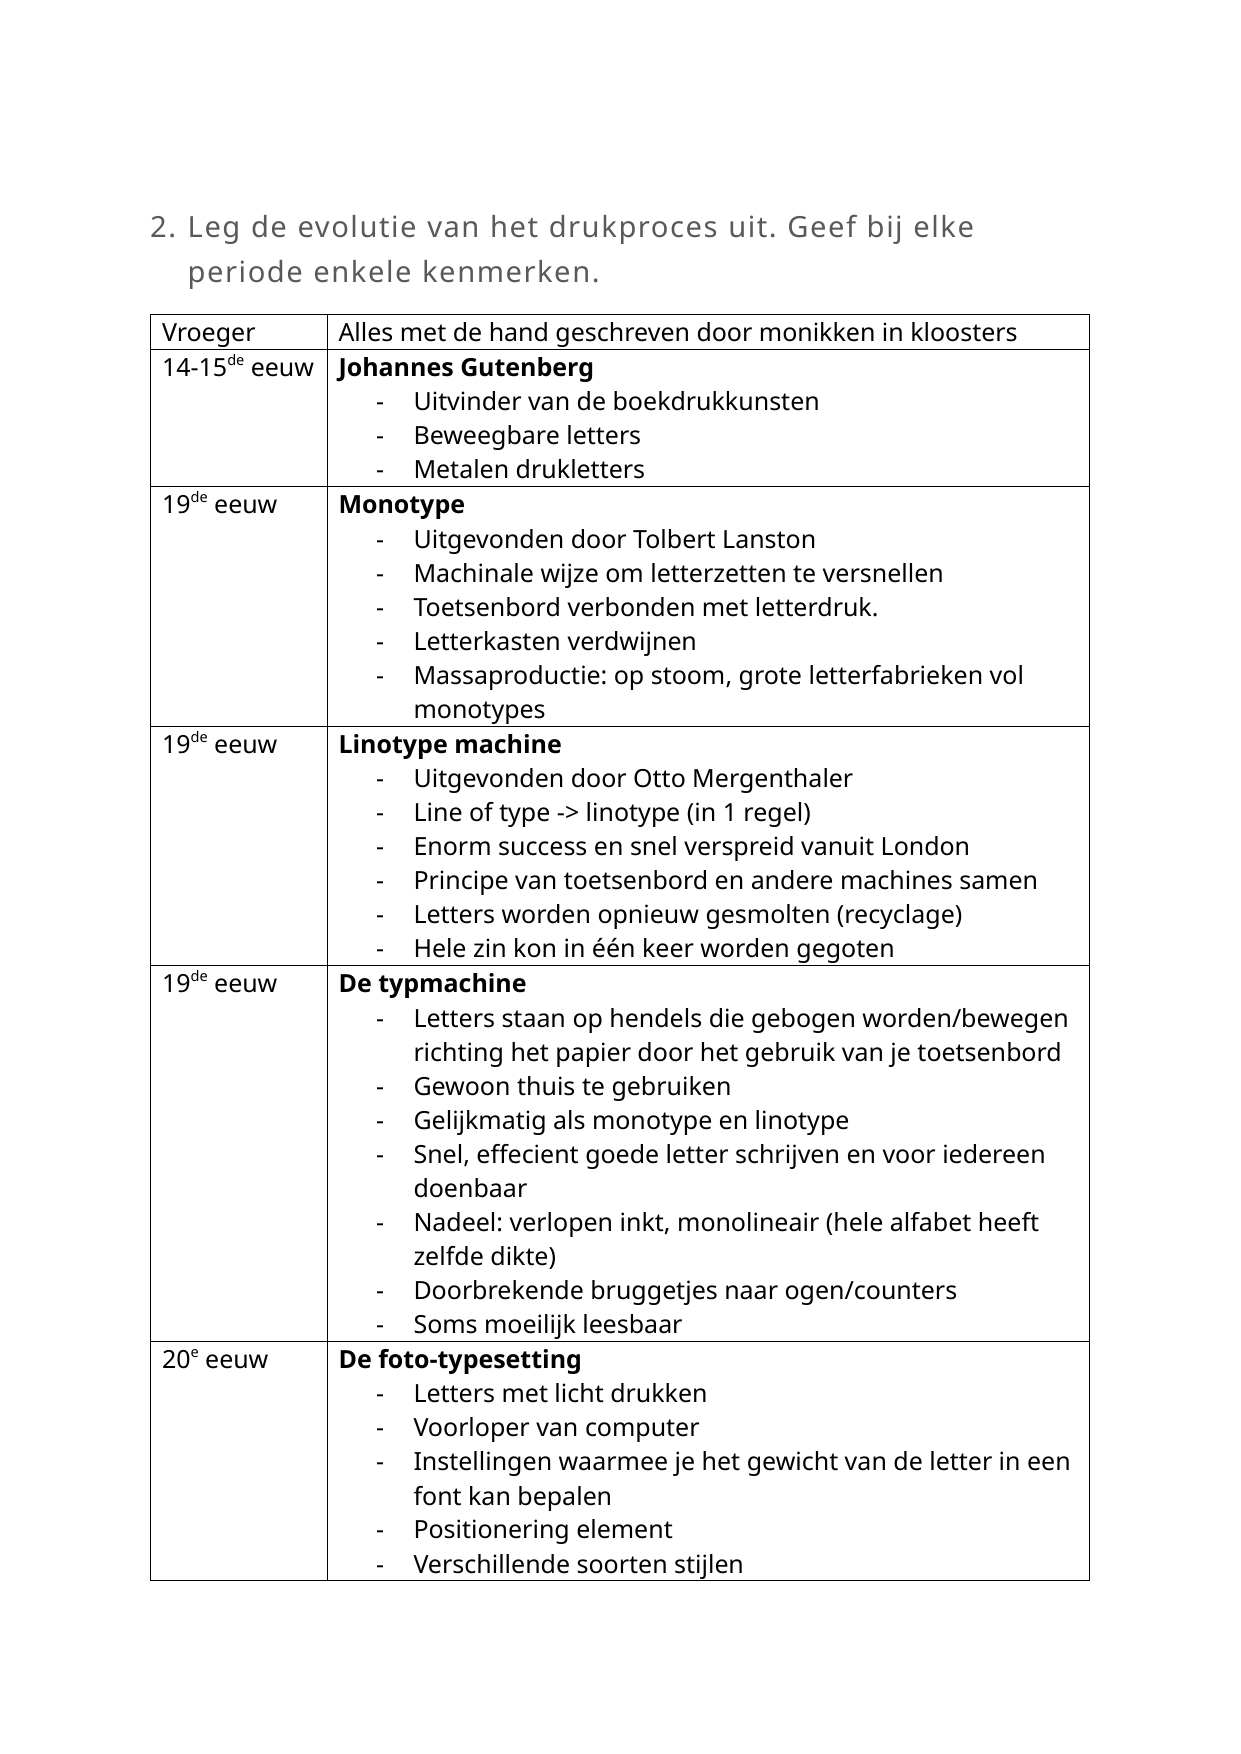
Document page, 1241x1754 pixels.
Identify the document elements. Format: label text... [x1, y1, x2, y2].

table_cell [328, 1342, 1089, 1580]
table_cell Monotype Uitgevonden door Tolbert Lanston Machinale wijze om letterzetten te versnellen Toetsenbord verbonden met letterdruk. Letterkasten verdwijnen Massaproductie: op stoom, grote letterfabrieken vol monotypes [328, 487, 1089, 726]
table_cell 14-15de eeuw [151, 350, 327, 486]
table_cell 20e eeuw [151, 1342, 327, 1580]
table_cell De typmachine Letters staan op hendels die gebogen worden/bewegen richting het papier door het gebruik van je toetsenbord Gewoon thuis te gebruiken Gelijkmatig als monotype en linotype Snel, effecient goede letter schrijven en voor iedereen doenbaar Nadeel: verlopen inkt, monolineair (hele alfabet heeft zelfde dikte) Doorbrekende bruggetjes naar ogen/counters Soms moeilijk leesbaar [328, 966, 1089, 1341]
subtitle Leg de evolutie van het drukproces uit. Geef bij elke periode enkele kenmerken. [150, 206, 1090, 291]
table_cell 19de eeuw [151, 487, 327, 726]
table_cell Linotype machine Uitgevonden door Otto Mergenthaler Line of type -> linotype (in 1 regel) Enorm success en snel verspreid vanuit London Principe van toetsenbord en andere machines samen Letters worden opnieuw gesmolten (recyclage) Hele zin kon in één keer worden gegoten [328, 727, 1089, 965]
table_cell Johannes Gutenberg Uitvinder van de boekdrukkunsten Beweegbare letters Metalen drukletters [328, 350, 1089, 486]
table_cell 19de eeuw [151, 727, 327, 965]
table_header Vroeger [151, 315, 327, 349]
table_cell 19de eeuw [151, 966, 327, 1341]
table_header Alles met de hand geschreven door monikken in kloosters [328, 315, 1089, 349]
